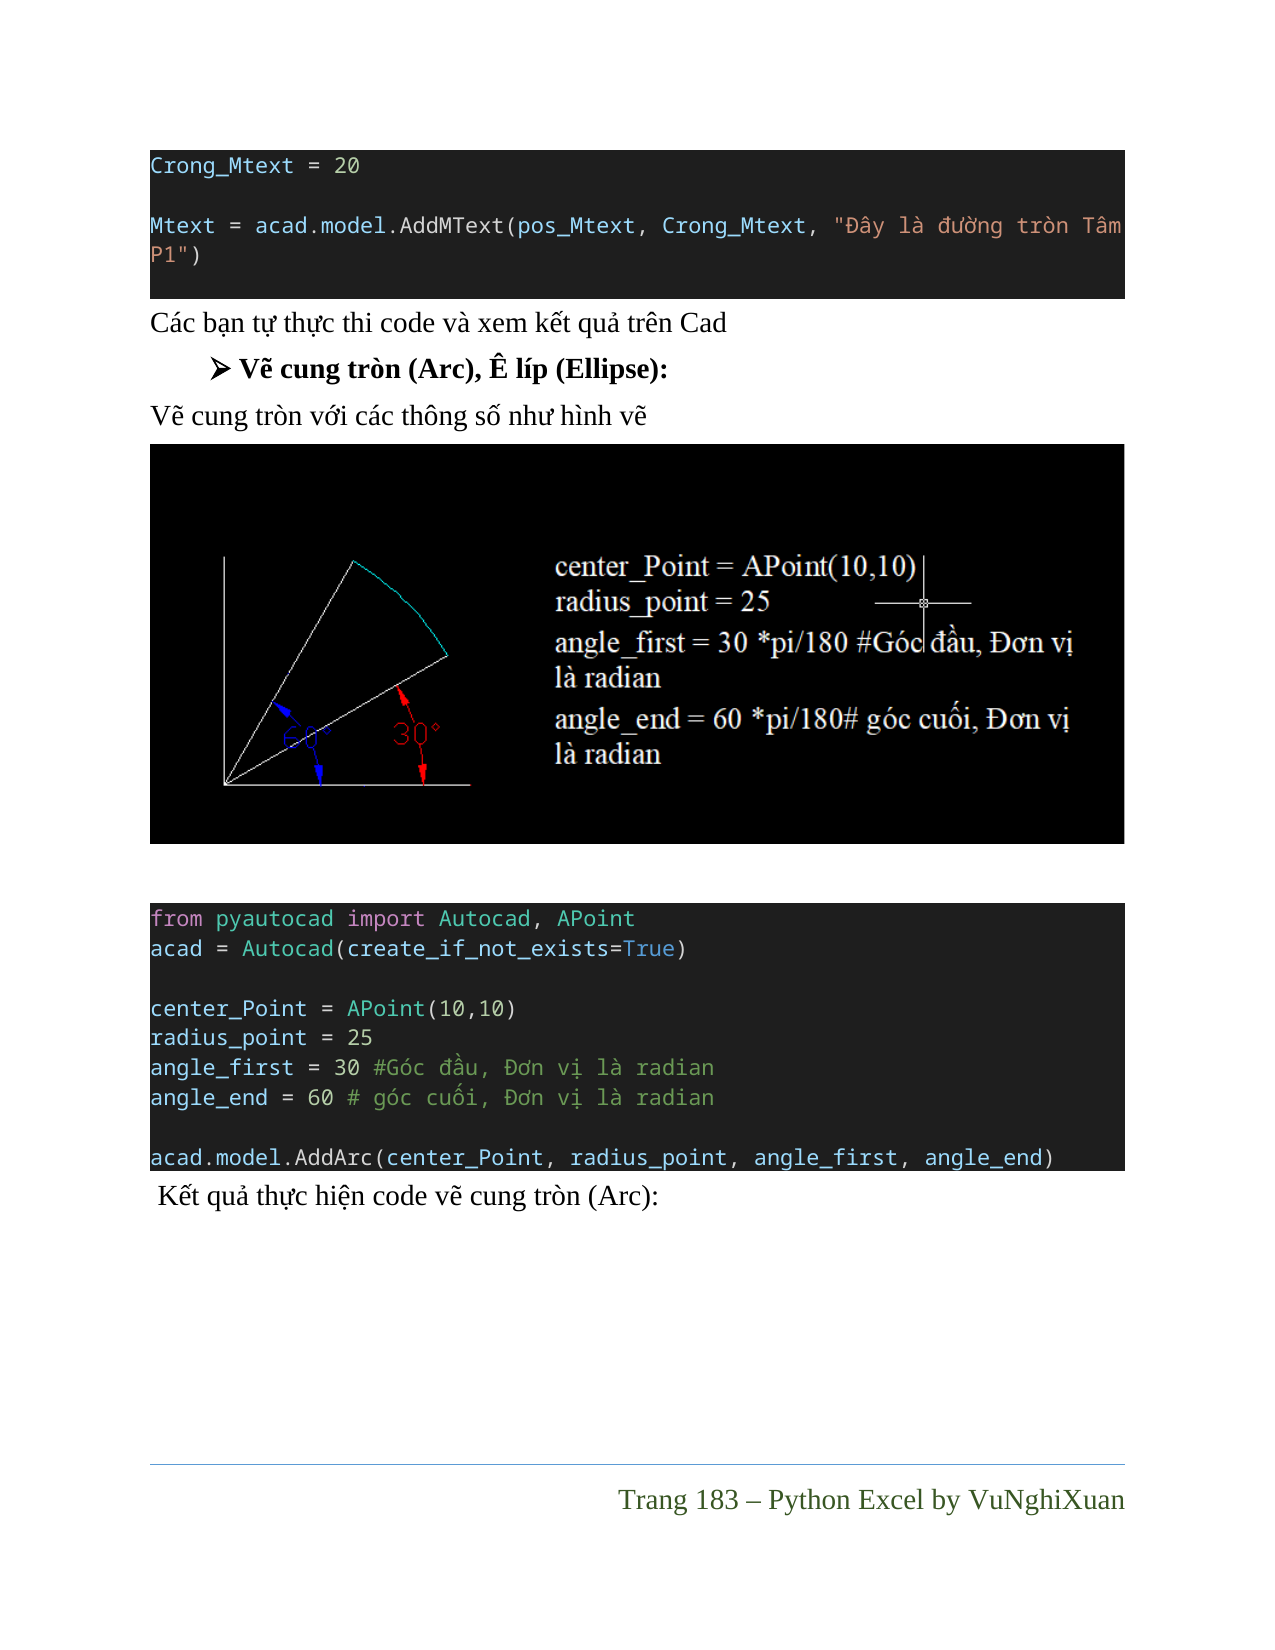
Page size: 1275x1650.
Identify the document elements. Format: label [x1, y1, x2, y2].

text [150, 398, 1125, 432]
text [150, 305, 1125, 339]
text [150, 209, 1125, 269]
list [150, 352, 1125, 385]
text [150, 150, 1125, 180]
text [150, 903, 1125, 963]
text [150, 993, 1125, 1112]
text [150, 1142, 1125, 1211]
picture [150, 444, 1125, 844]
